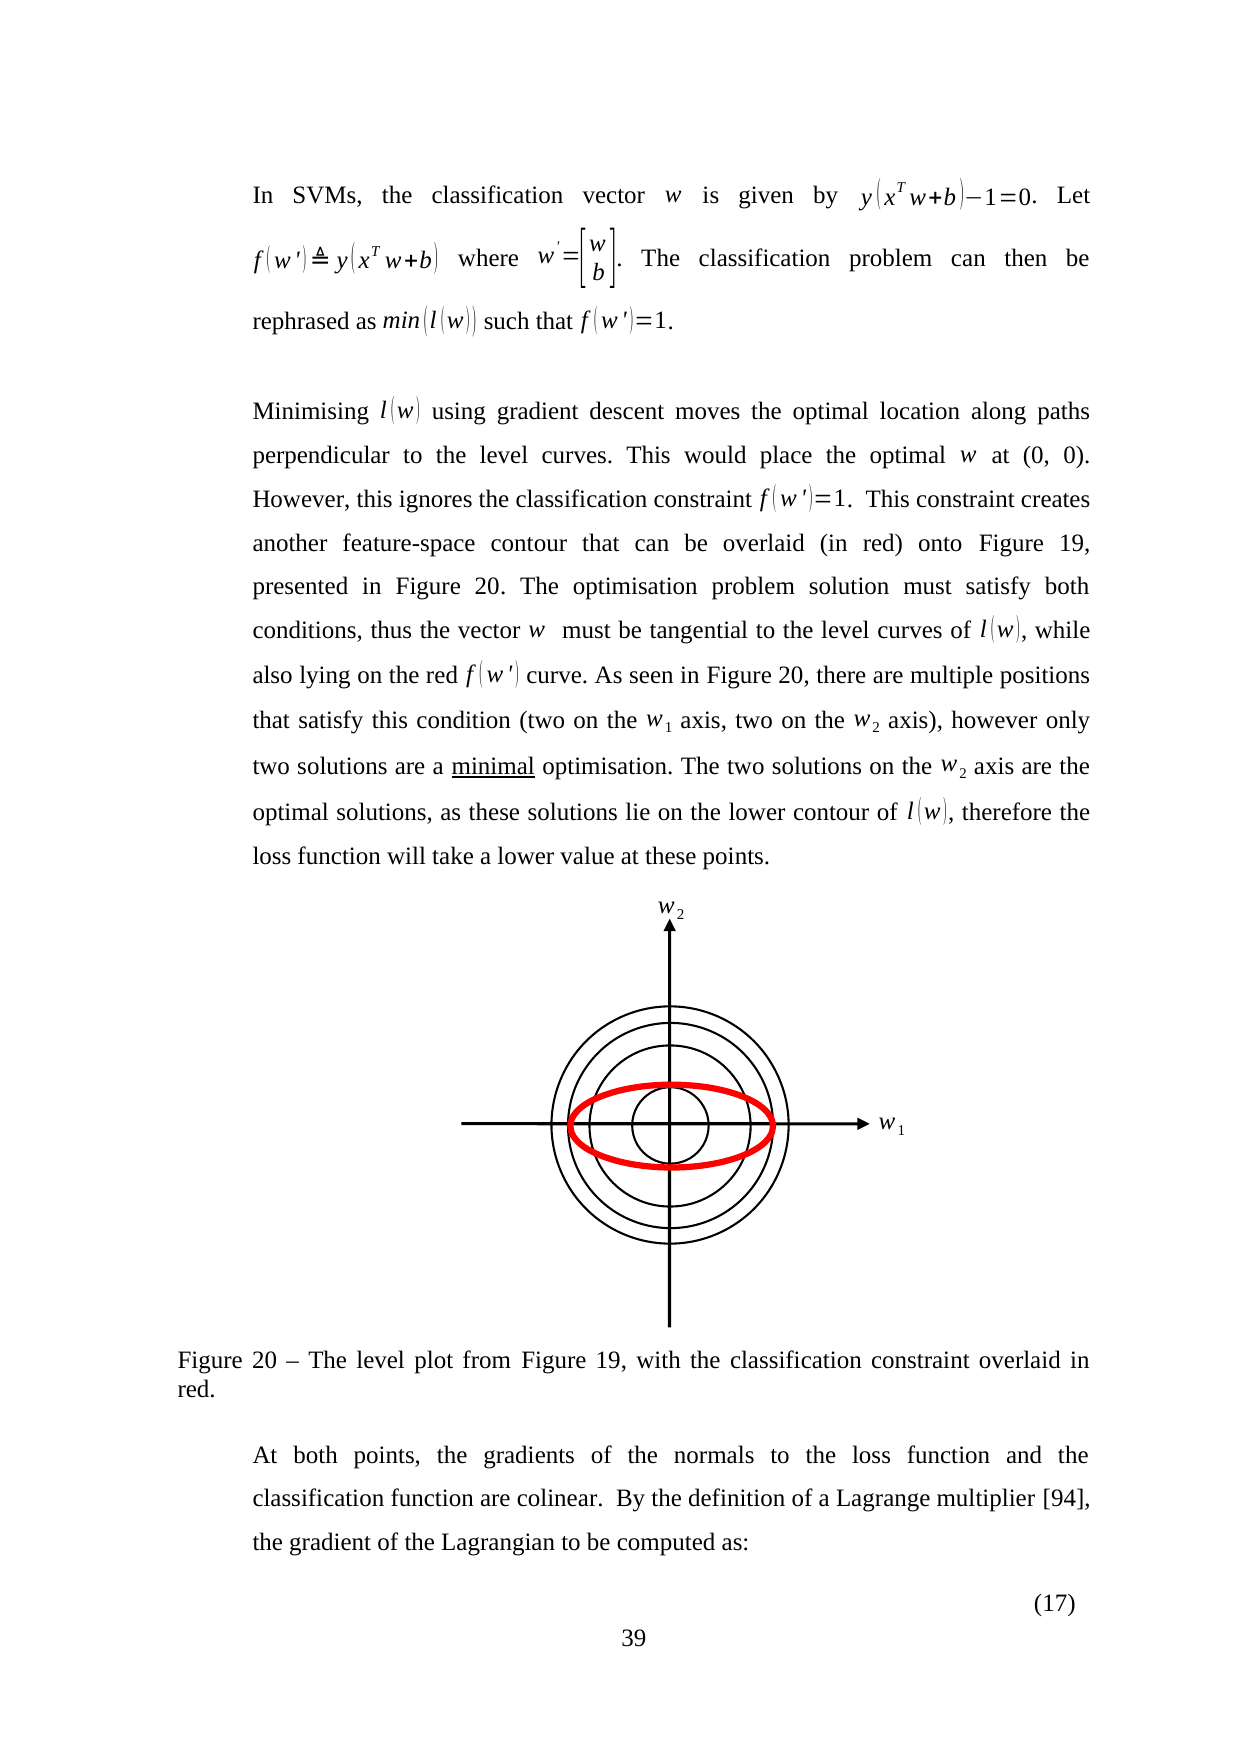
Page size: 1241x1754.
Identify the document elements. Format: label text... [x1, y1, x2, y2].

text Minimising using gradient descent moves the optimal location along paths perpendicular to the level curves. This would place the optimal at (0, 0). However, this ignores the classification constraint . This constraint creates another feature-space contour that can be overlaid (in red) onto Figure 19, presented in Figure 20. The optimisation problem solution must satisfy both conditions, thus the vector must be tangential to the level curves of , while also lying on the red curve. As seen in Figure 20, there are multiple positions that satisfy this condition (two on the axis, two on the axis), however only two solutions are a minimal optimisation. The two solutions on the axis are the optimal solutions, as these solutions lie on the lower contour of , therefore the loss function will take a lower value at these points. [252, 395, 1090, 869]
text Figure 20 – The level plot from Figure 19, with the classification constraint overlaid in red. [177, 884, 1090, 1403]
text In SVMs, the classification vector is given by . Let where . The classification problem can then be rephrased as such that . [252, 177, 1090, 337]
text At both points, the gradients of the normals to the loss function and the classification function are colinear. By the definition of a Lagrange multiplier [94], the gradient of the Lagrangian to be computed as: [252, 1440, 1090, 1555]
